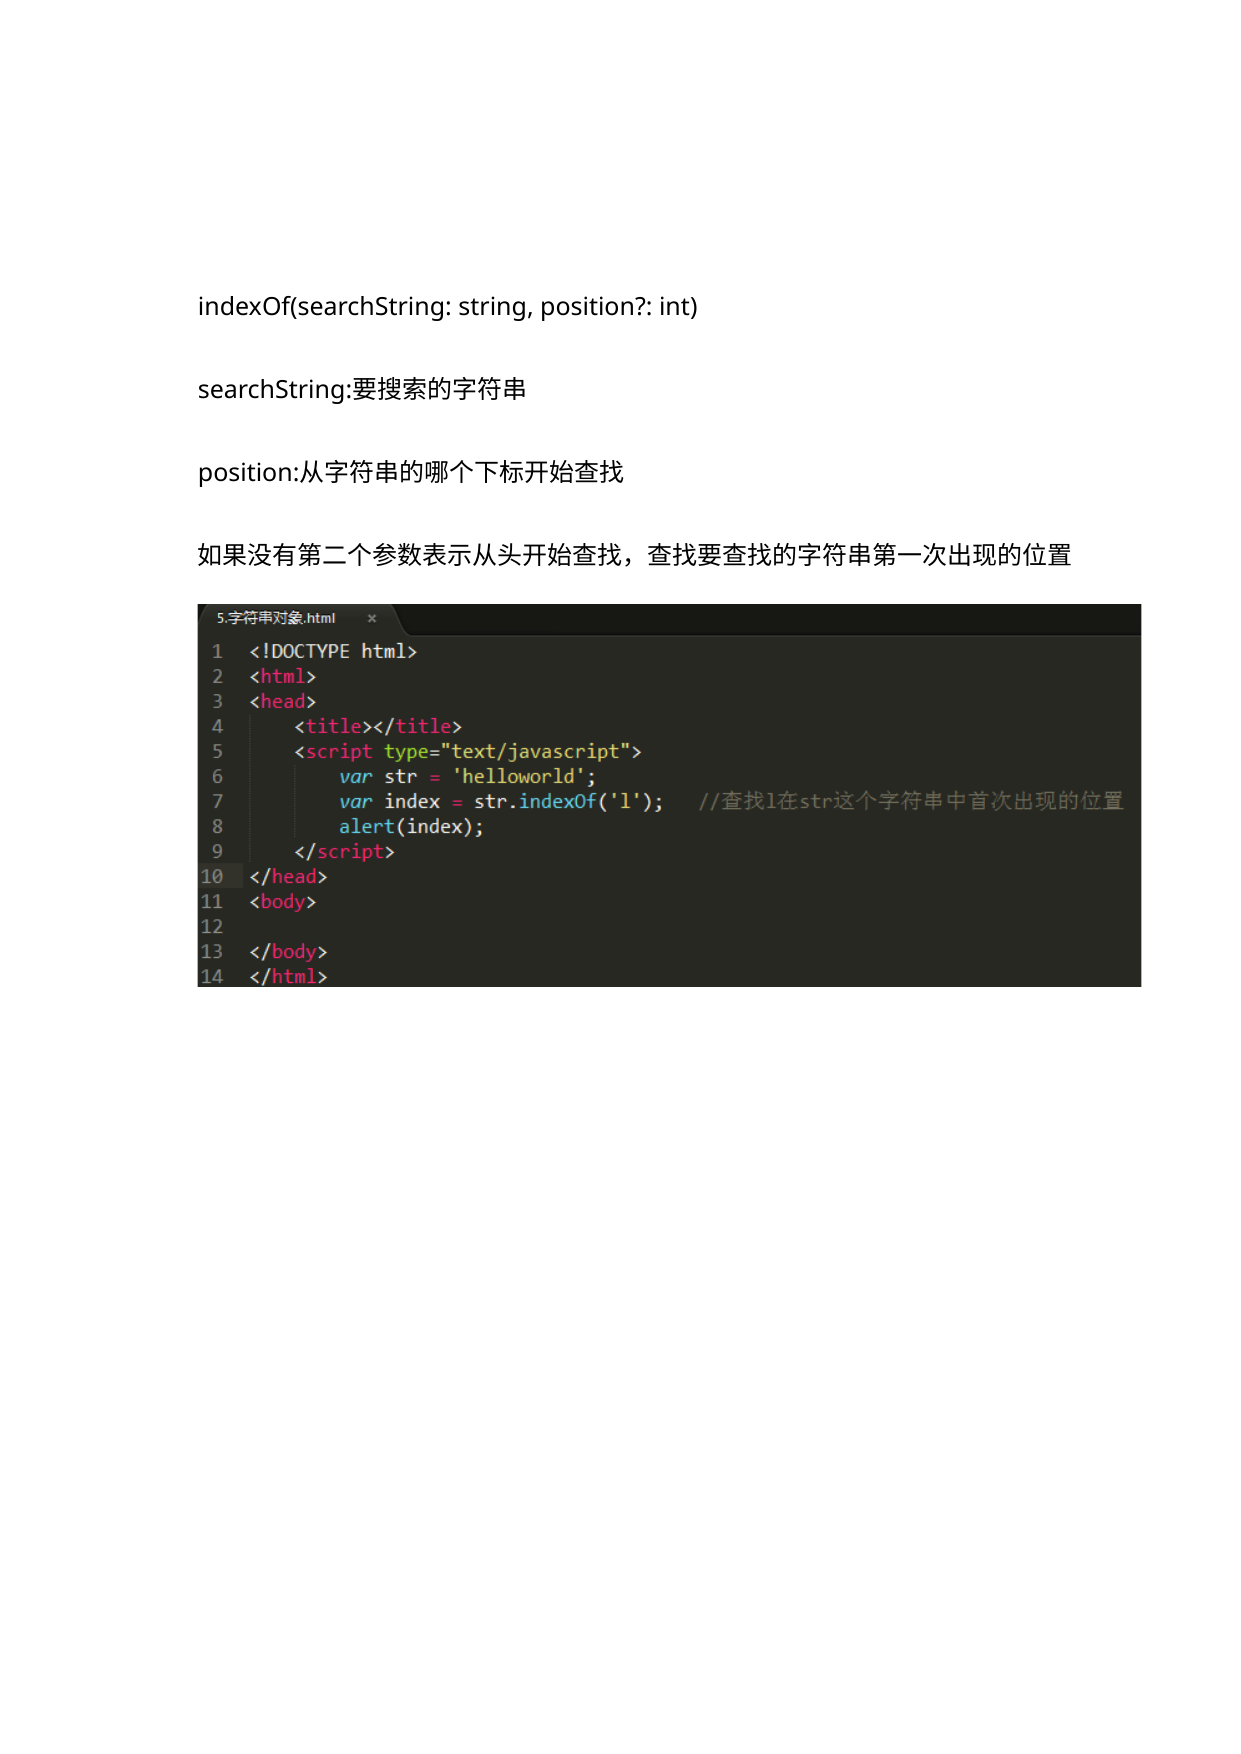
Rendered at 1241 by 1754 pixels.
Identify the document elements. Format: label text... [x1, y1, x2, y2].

text position:从字符串的哪个下标开始查找 [148, 438, 1092, 503]
text searchString:要搜索的字符串 [148, 355, 1092, 420]
picture [197, 604, 1142, 987]
text 如果没有第二个参数表示从头开始查找，查找要查找的字符串第一次出现的位置 [148, 521, 1092, 586]
text indexOf(searchString: string, position?: int) [148, 273, 1092, 338]
